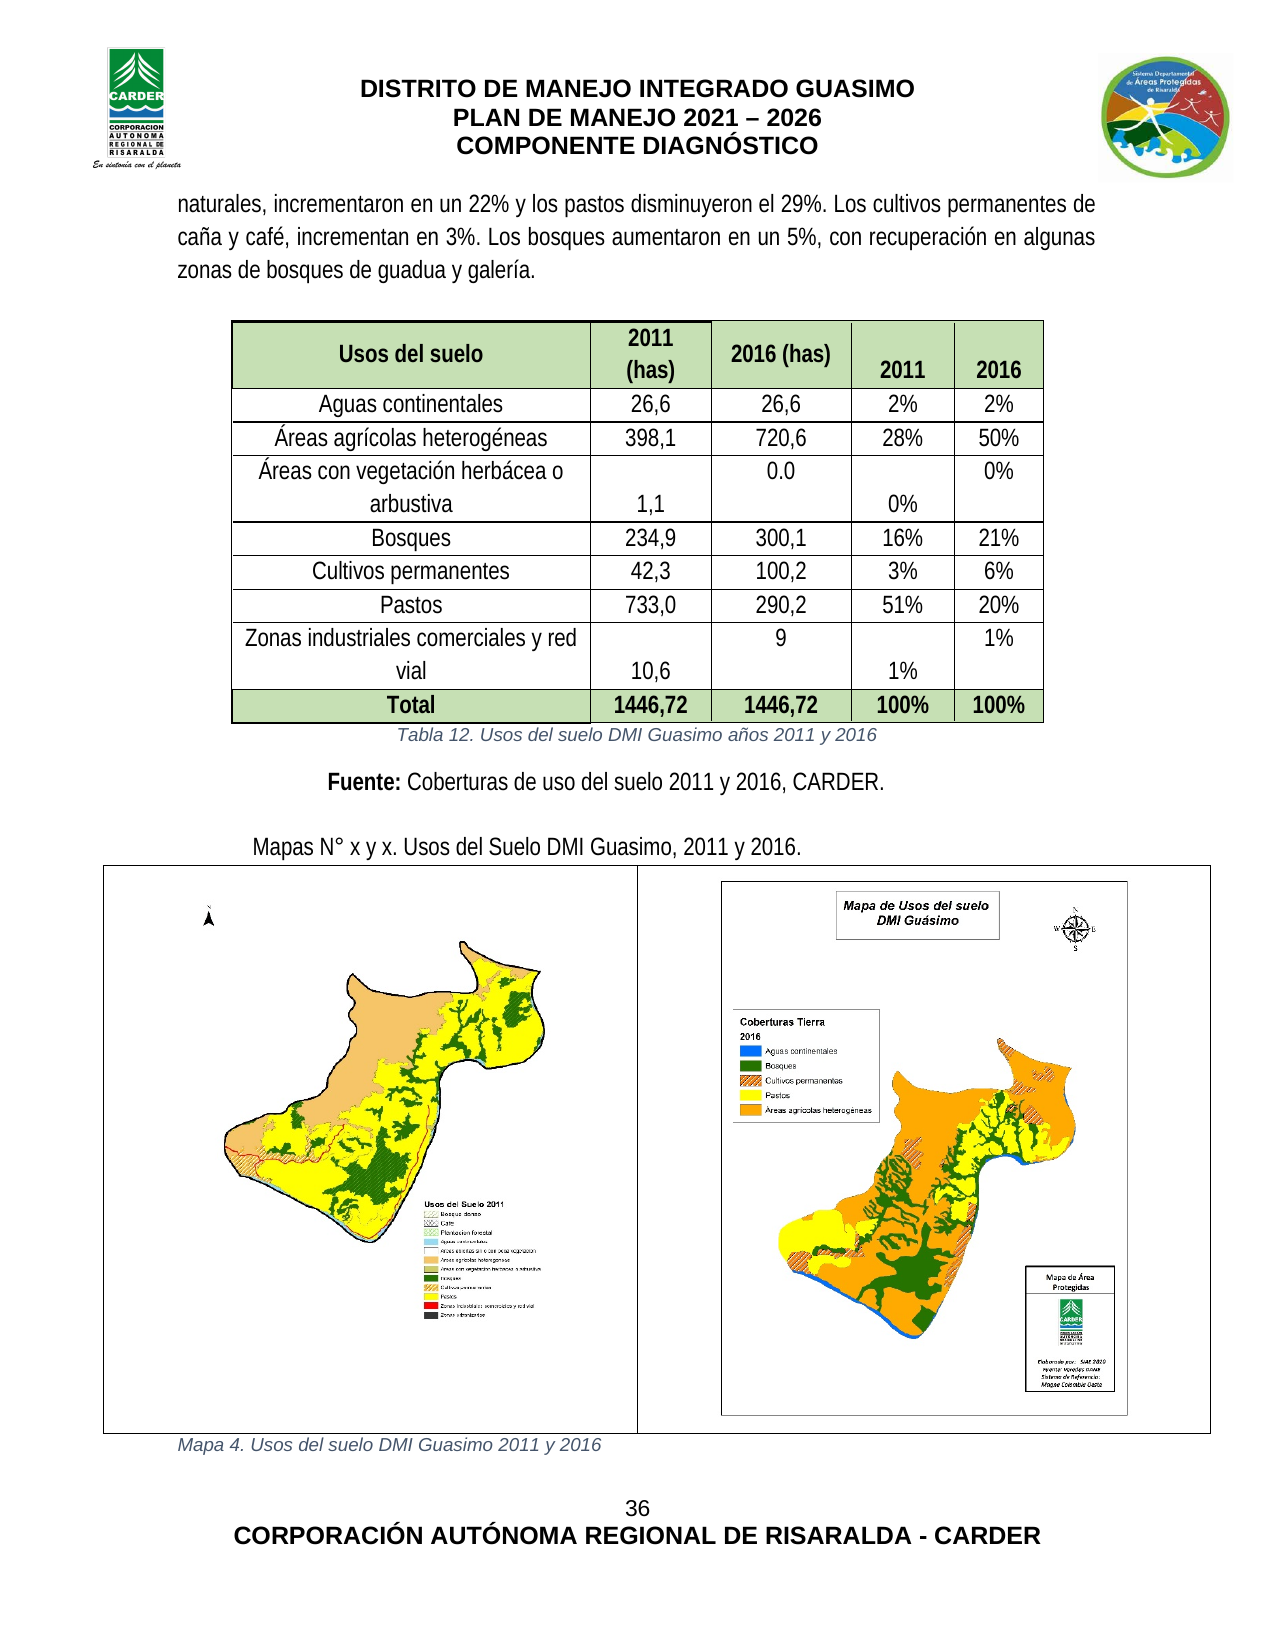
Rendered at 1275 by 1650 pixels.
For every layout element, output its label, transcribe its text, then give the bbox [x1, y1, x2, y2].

table_cell 10,6 [591, 623, 711, 688]
picture [190, 899, 551, 1333]
table_cell 1,1 [591, 456, 711, 521]
table_cell 1% [955, 623, 1043, 688]
table_cell 0.0 [712, 456, 851, 521]
table_cell 0% [955, 456, 1043, 521]
table_cell 2% [955, 389, 1043, 421]
text Mapa 4. Usos del suelo DMI Guasimo 2011 y 2016 [177, 1434, 1098, 1456]
table_cell 1446,72 [591, 690, 711, 722]
table_cell 398,1 [591, 423, 711, 455]
table_cell 51% [852, 590, 954, 622]
table_cell Cultivos permanentes [232, 555, 590, 588]
table_cell Total [233, 690, 590, 722]
table_cell 290,2 [712, 590, 851, 622]
table_cell Aguas continentales [232, 389, 590, 421]
picture [706, 866, 1142, 1430]
table_cell 2% [852, 389, 954, 421]
table_cell 1446,72 [711, 690, 851, 722]
table_cell 100% [851, 690, 954, 722]
table_cell 733,0 [591, 590, 711, 622]
table_cell 42,3 [591, 556, 711, 588]
table_cell 50% [955, 423, 1043, 455]
table_cell 300,1 [712, 523, 851, 555]
table_cell 28% [852, 423, 954, 455]
picture [87, 41, 187, 179]
table_cell Zonas industriales comerciales y red vial [232, 622, 590, 688]
table_cell 720,6 [712, 423, 851, 455]
table_header 2016 [954, 321, 1043, 388]
table_cell 100% [954, 690, 1043, 722]
table_cell 20% [955, 590, 1043, 622]
table_cell Áreas con vegetación herbácea o arbustiva [232, 455, 590, 521]
table_header 2011 (has) [591, 323, 711, 388]
table_cell 234,9 [591, 523, 711, 555]
table_header 2011 [851, 321, 954, 388]
table_header [638, 866, 1210, 1433]
table_cell 6% [955, 556, 1043, 588]
table_cell Áreas agrícolas heterogéneas [232, 421, 590, 455]
table_cell 16% [852, 523, 954, 555]
table_cell 0% [852, 456, 954, 521]
table_cell Bosques [232, 521, 590, 555]
table_cell 26,6 [712, 389, 851, 421]
table_cell 1% [852, 623, 954, 688]
table_cell 9 [712, 623, 851, 688]
table_header 2016 (has) [712, 321, 851, 388]
table_cell 3% [852, 556, 954, 588]
table_cell 26,6 [591, 389, 711, 421]
table_cell Pastos [232, 589, 590, 622]
table_header [104, 866, 637, 1433]
text Fuente: Coberturas de uso del suelo 2011 y 2016, CARDER. [252, 767, 1098, 795]
table_cell 21% [955, 523, 1043, 555]
table_cell 100,2 [712, 556, 851, 588]
text Mapas N° x y x. Usos del Suelo DMI Guasimo, 2011 y 2016. [177, 832, 1098, 861]
picture [1097, 53, 1234, 183]
table_header Usos del suelo [233, 323, 590, 388]
text Tabla 12. Usos del suelo DMI Guasimo años 2011 y 2016 [177, 724, 1098, 746]
